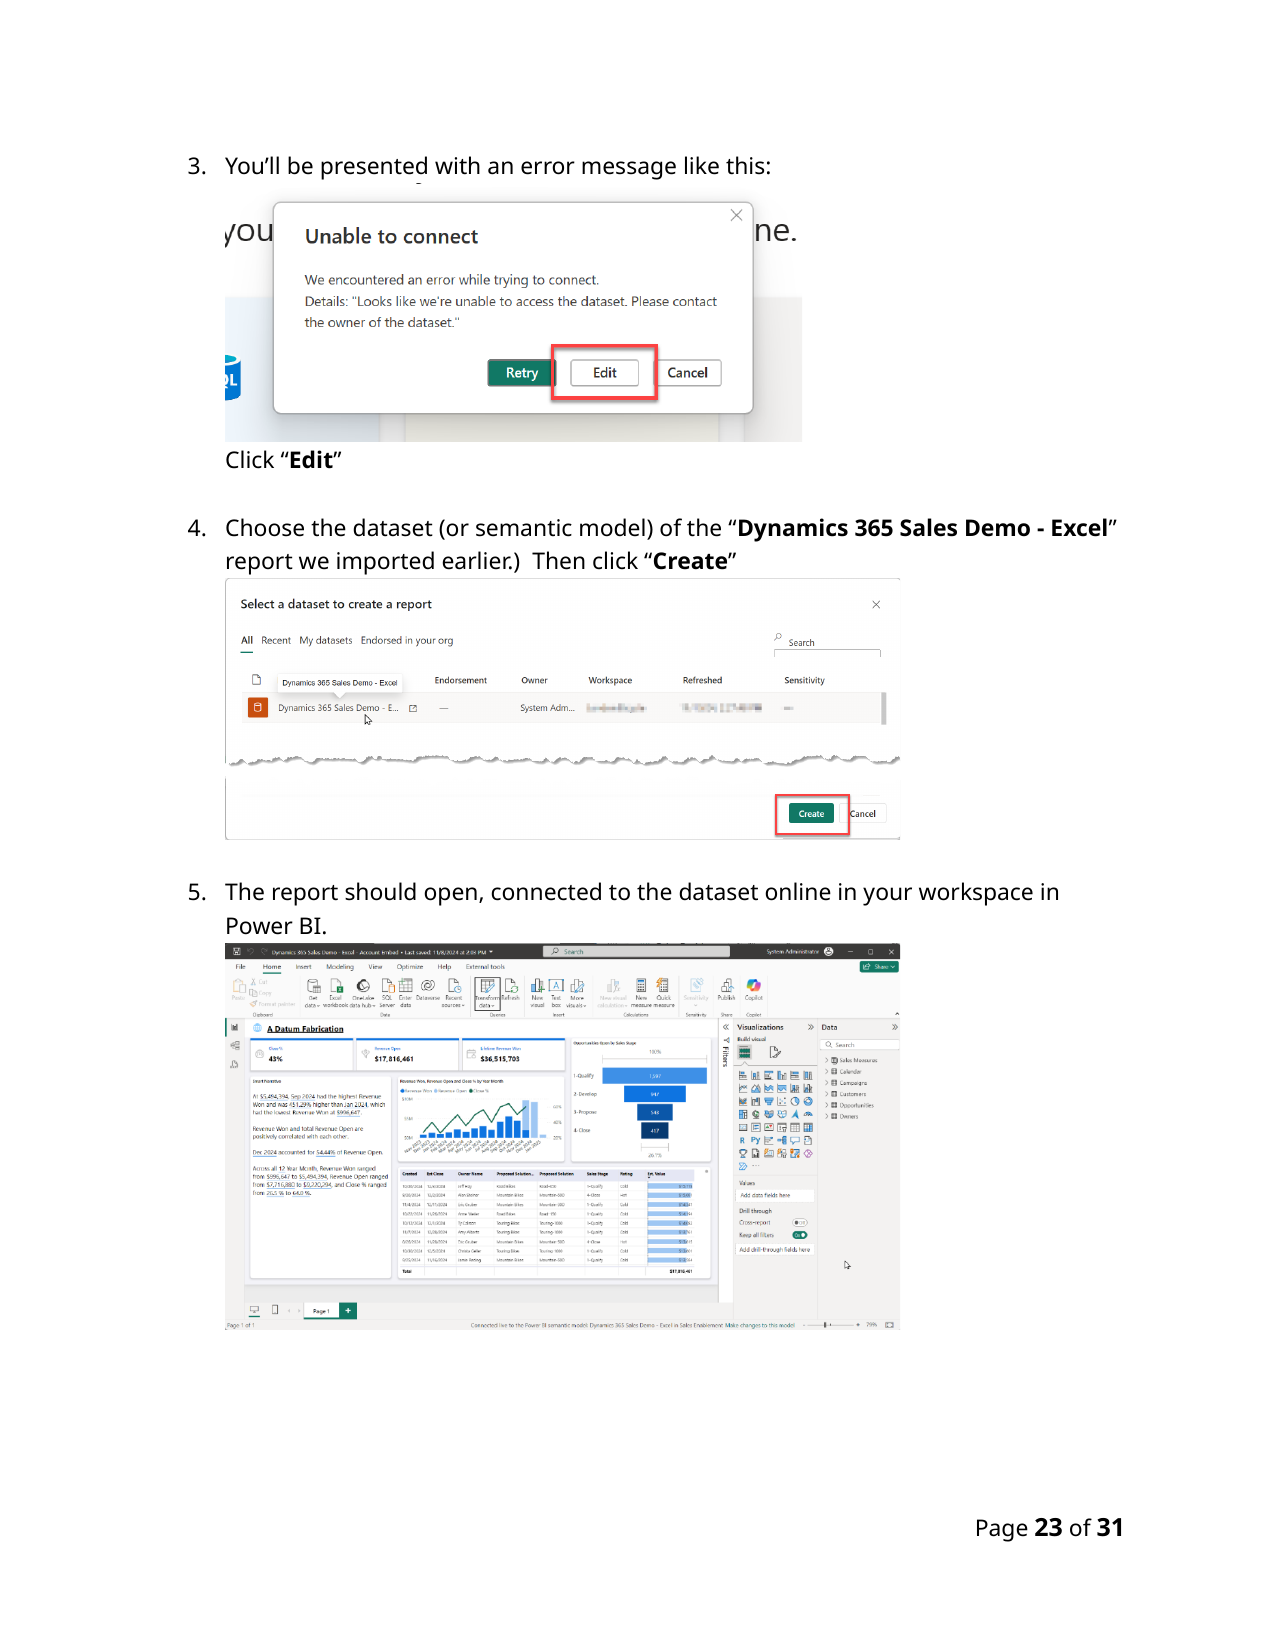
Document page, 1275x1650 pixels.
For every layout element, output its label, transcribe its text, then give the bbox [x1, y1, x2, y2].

picture [225, 943, 901, 1330]
picture [225, 183, 803, 442]
picture [225, 578, 901, 840]
